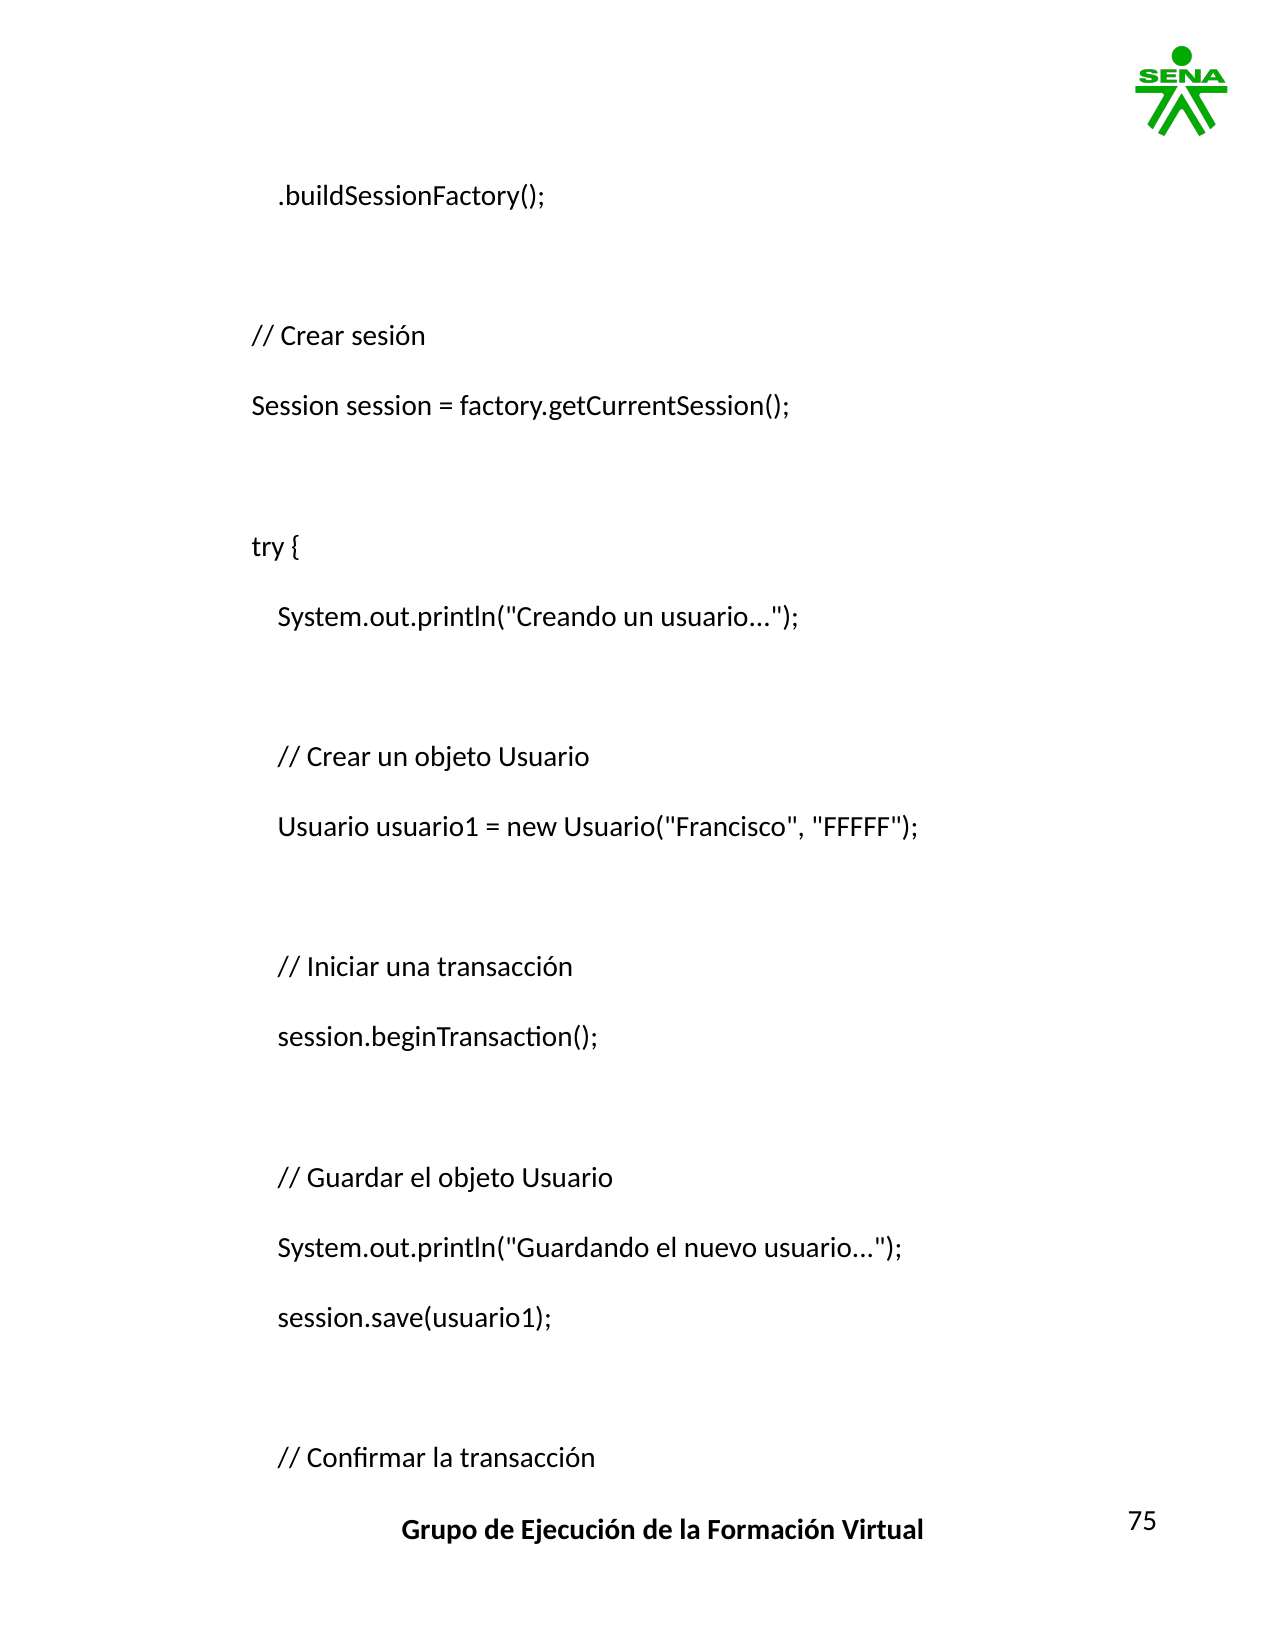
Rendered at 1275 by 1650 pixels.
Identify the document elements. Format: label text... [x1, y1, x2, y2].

text Session session = factory.getCurrentSession(); [118, 387, 1157, 423]
text try { [118, 528, 1157, 563]
text System.out.println("Creando un usuario..."); [118, 598, 1157, 633]
text session.beginTransaction(); [118, 1018, 1157, 1054]
text // Guardar el objeto Usuario [118, 1159, 1157, 1194]
picture [1135, 46, 1228, 136]
text session.save(usuario1); [118, 1299, 1157, 1334]
text Usuario usuario1 = new Usuario("Francisco", "FFFFF"); [118, 808, 1157, 844]
text // Crear sesión [118, 317, 1157, 353]
text // Confirmar la transacción [118, 1439, 1157, 1475]
text // Iniciar una transacción [118, 948, 1157, 984]
text // Crear un objeto Usuario [118, 738, 1157, 774]
text .buildSessionFactory(); [118, 177, 1157, 213]
text System.out.println("Guardando el nuevo usuario..."); [118, 1229, 1157, 1264]
